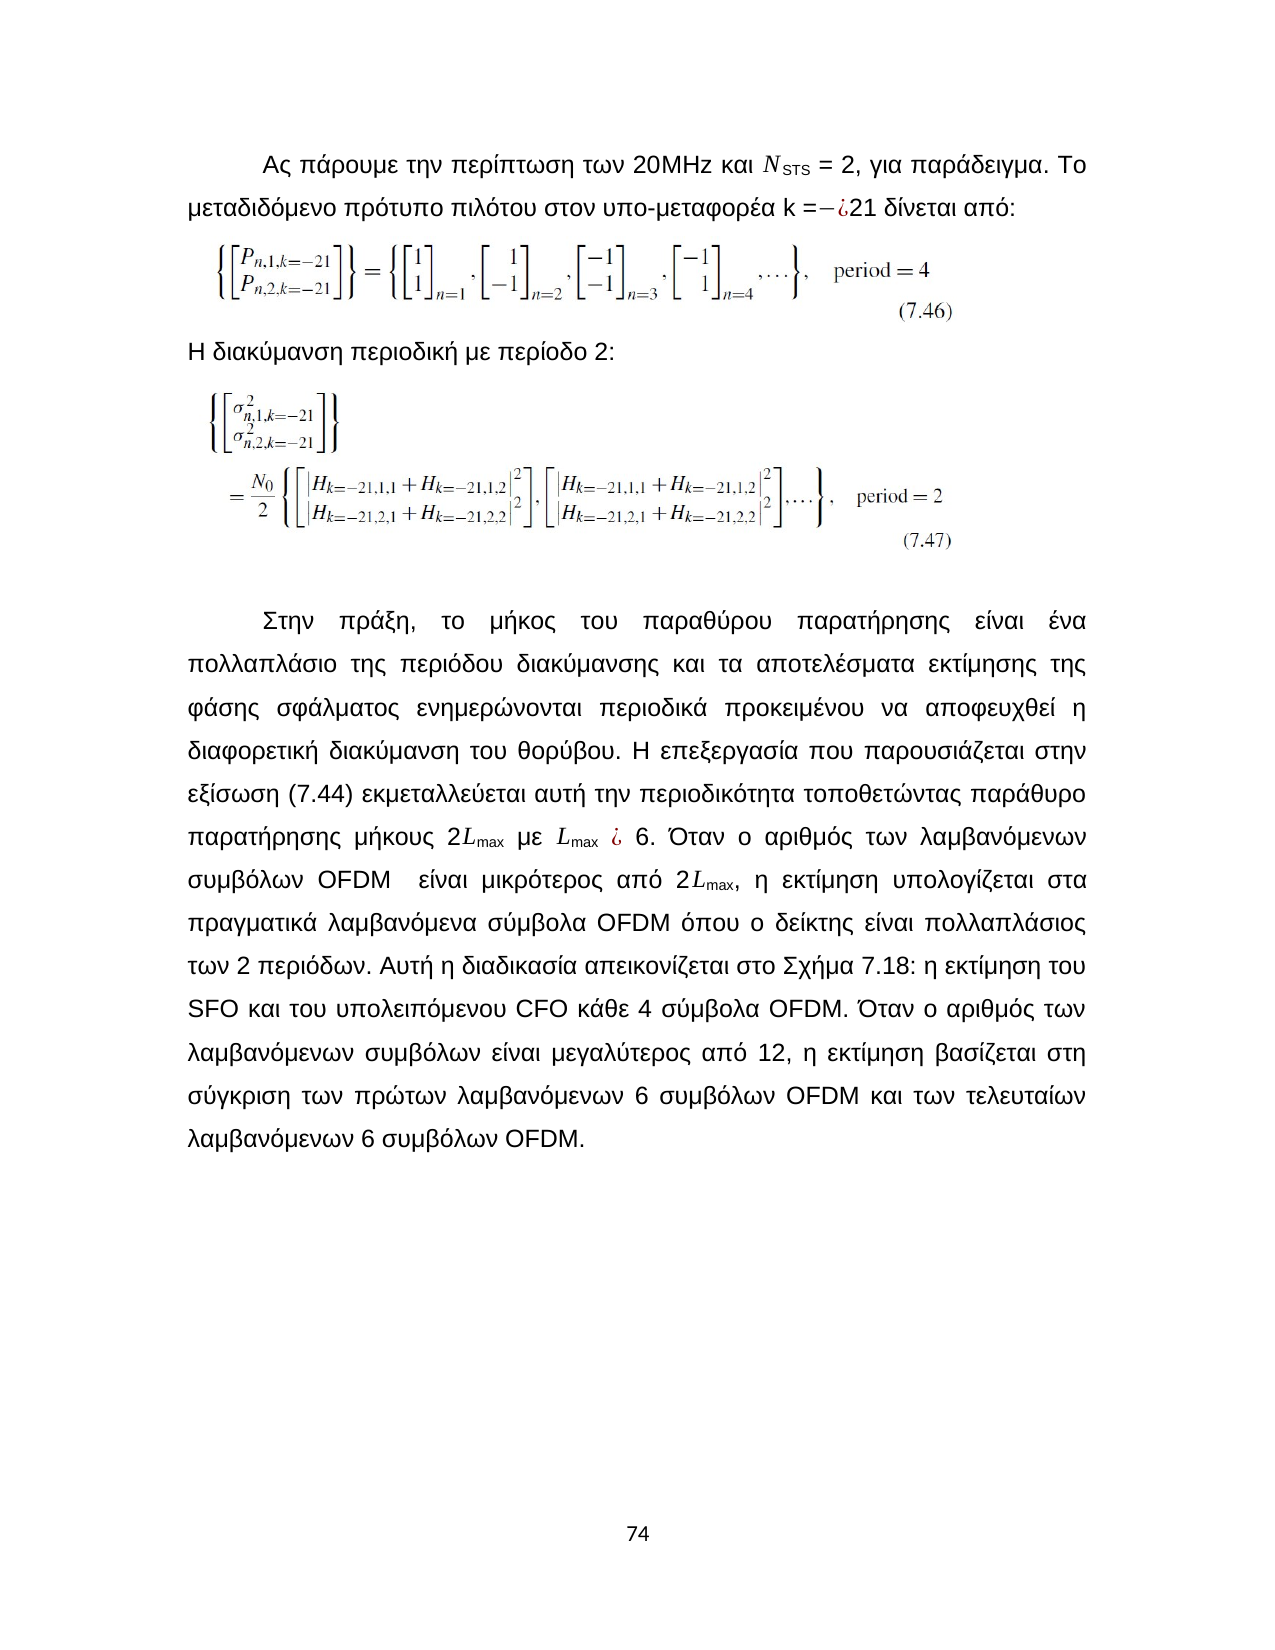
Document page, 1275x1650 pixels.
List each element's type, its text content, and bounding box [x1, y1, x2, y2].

picture [187, 379, 1051, 550]
picture [187, 236, 1053, 323]
text H διακύμανση περιοδική με περίοδο 2: [187, 337, 1087, 365]
text Στην πράξη, το μήκος του παραθύρου παρατήρησης είναι ένα πολλαπλάσιο της περιόδου διακύμανσης και τα αποτελέσματα εκτίμησης της φάσης σφάλματος ενημερώνονται περιοδικά προκειμένου να αποφευχθεί η διαφορετική διακύμανση του θορύβου. Η επεξεργασία που παρουσιάζεται στην εξίσωση (7.44) εκμεταλλεύεται αυτή την περιοδικότητα τοποθετώντας παράθυρο παρατήρησης μήκους 2max με max 6. Όταν ο αριθμός των λαμβανόμενων συμβόλων OFDM είναι μικρότερος από 2max, η εκτίμηση υπολογίζεται στα πραγματικά λαμβανόμενα σύμβολα OFDM όπου ο δείκτης είναι πολλαπλάσιος των 2 περιόδων. Αυτή η διαδικασία απεικονίζεται στο Σχήμα 7.18: η εκτίμηση του SFO και του υπολειπόμενου CFO κάθε 4 σύμβολα OFDM. Όταν ο αριθμός των λαμβανόμενων συμβόλων είναι μεγαλύτερος από 12, η εκτίμηση βασίζεται στη σύγκριση των πρώτων λαμβανόμενων 6 συμβόλων OFDM και των τελευταίων λαμβανόμενων 6 συμβόλων OFDM. [187, 606, 1087, 1153]
text Ας πάρουμε την περίπτωση των 20MHz και STS = 2, για παράδειγμα. Το μεταδιδόμενο πρότυπο πιλότου στον υπο-μεταφορέα k =21 δίνεται από: [187, 150, 1087, 222]
